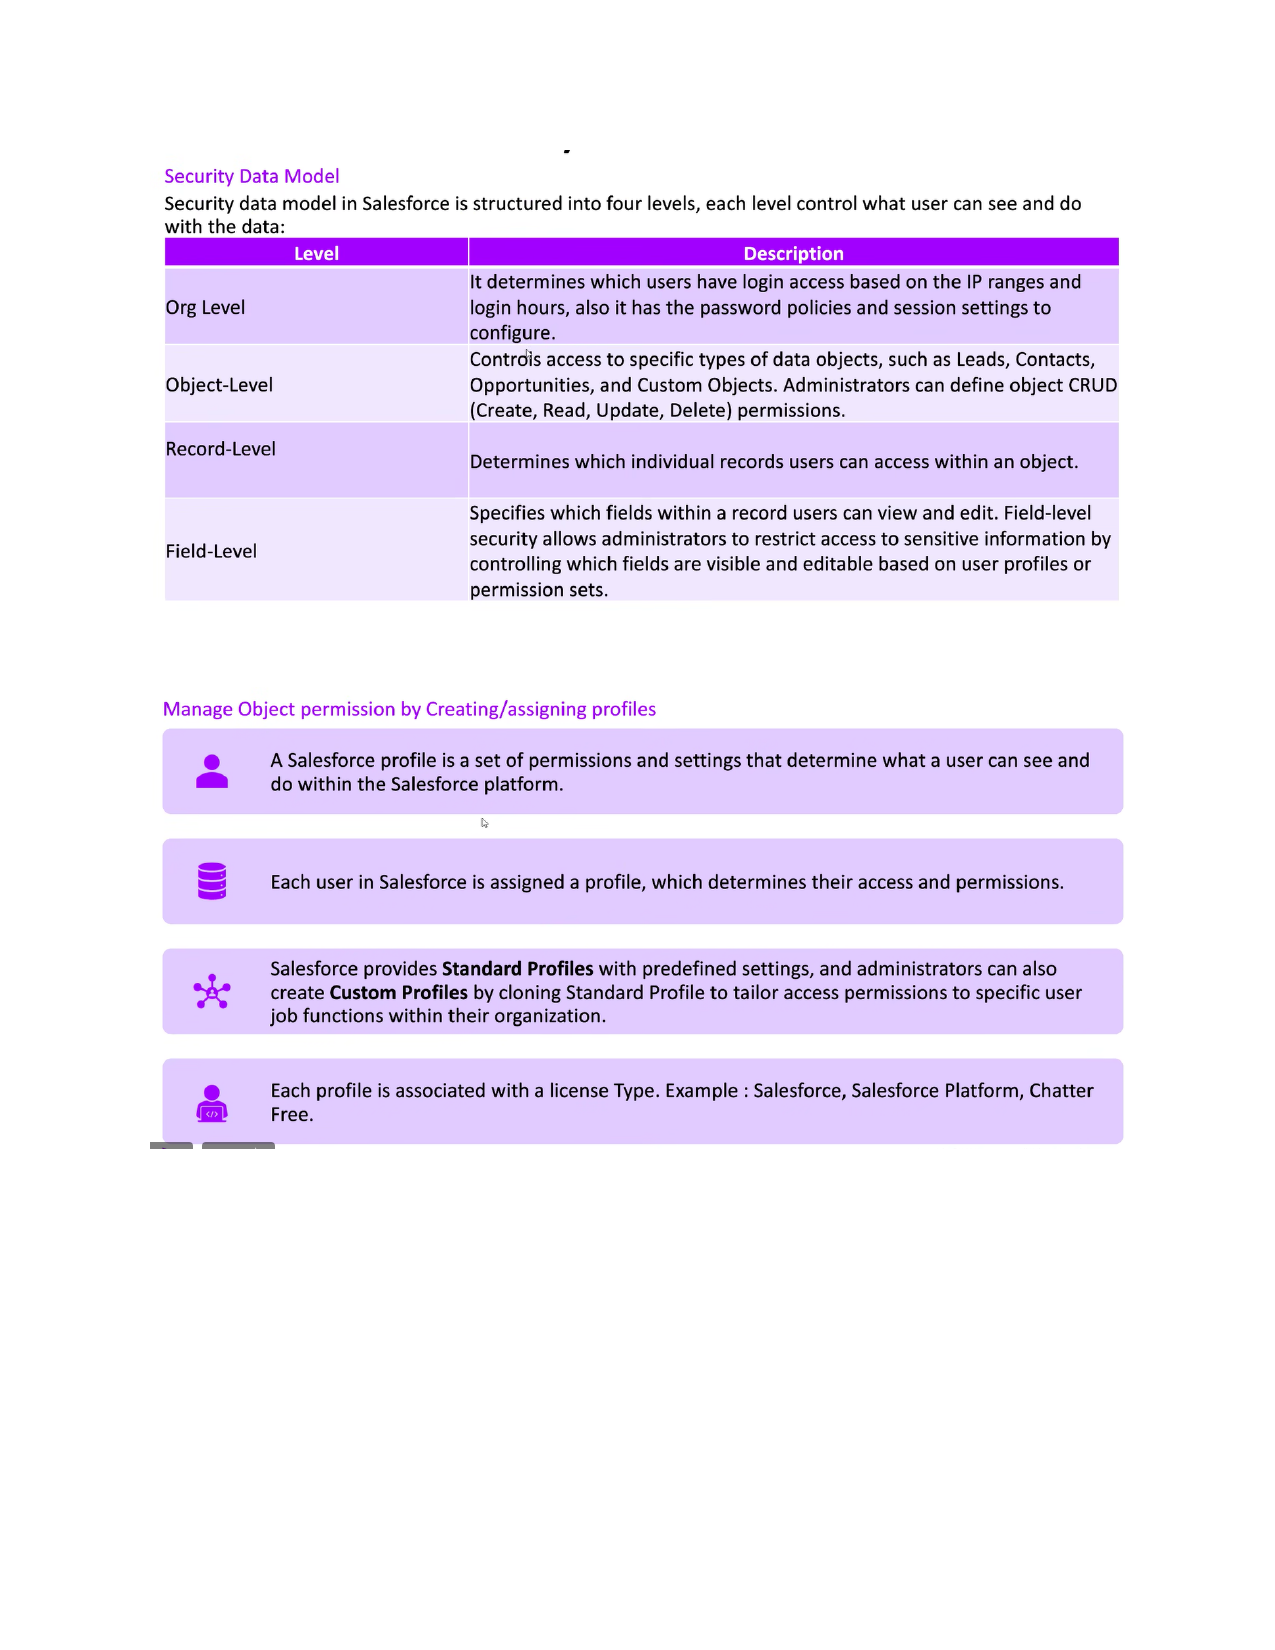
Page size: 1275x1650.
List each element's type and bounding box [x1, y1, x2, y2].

picture [150, 687, 1125, 1149]
picture [150, 150, 1125, 611]
